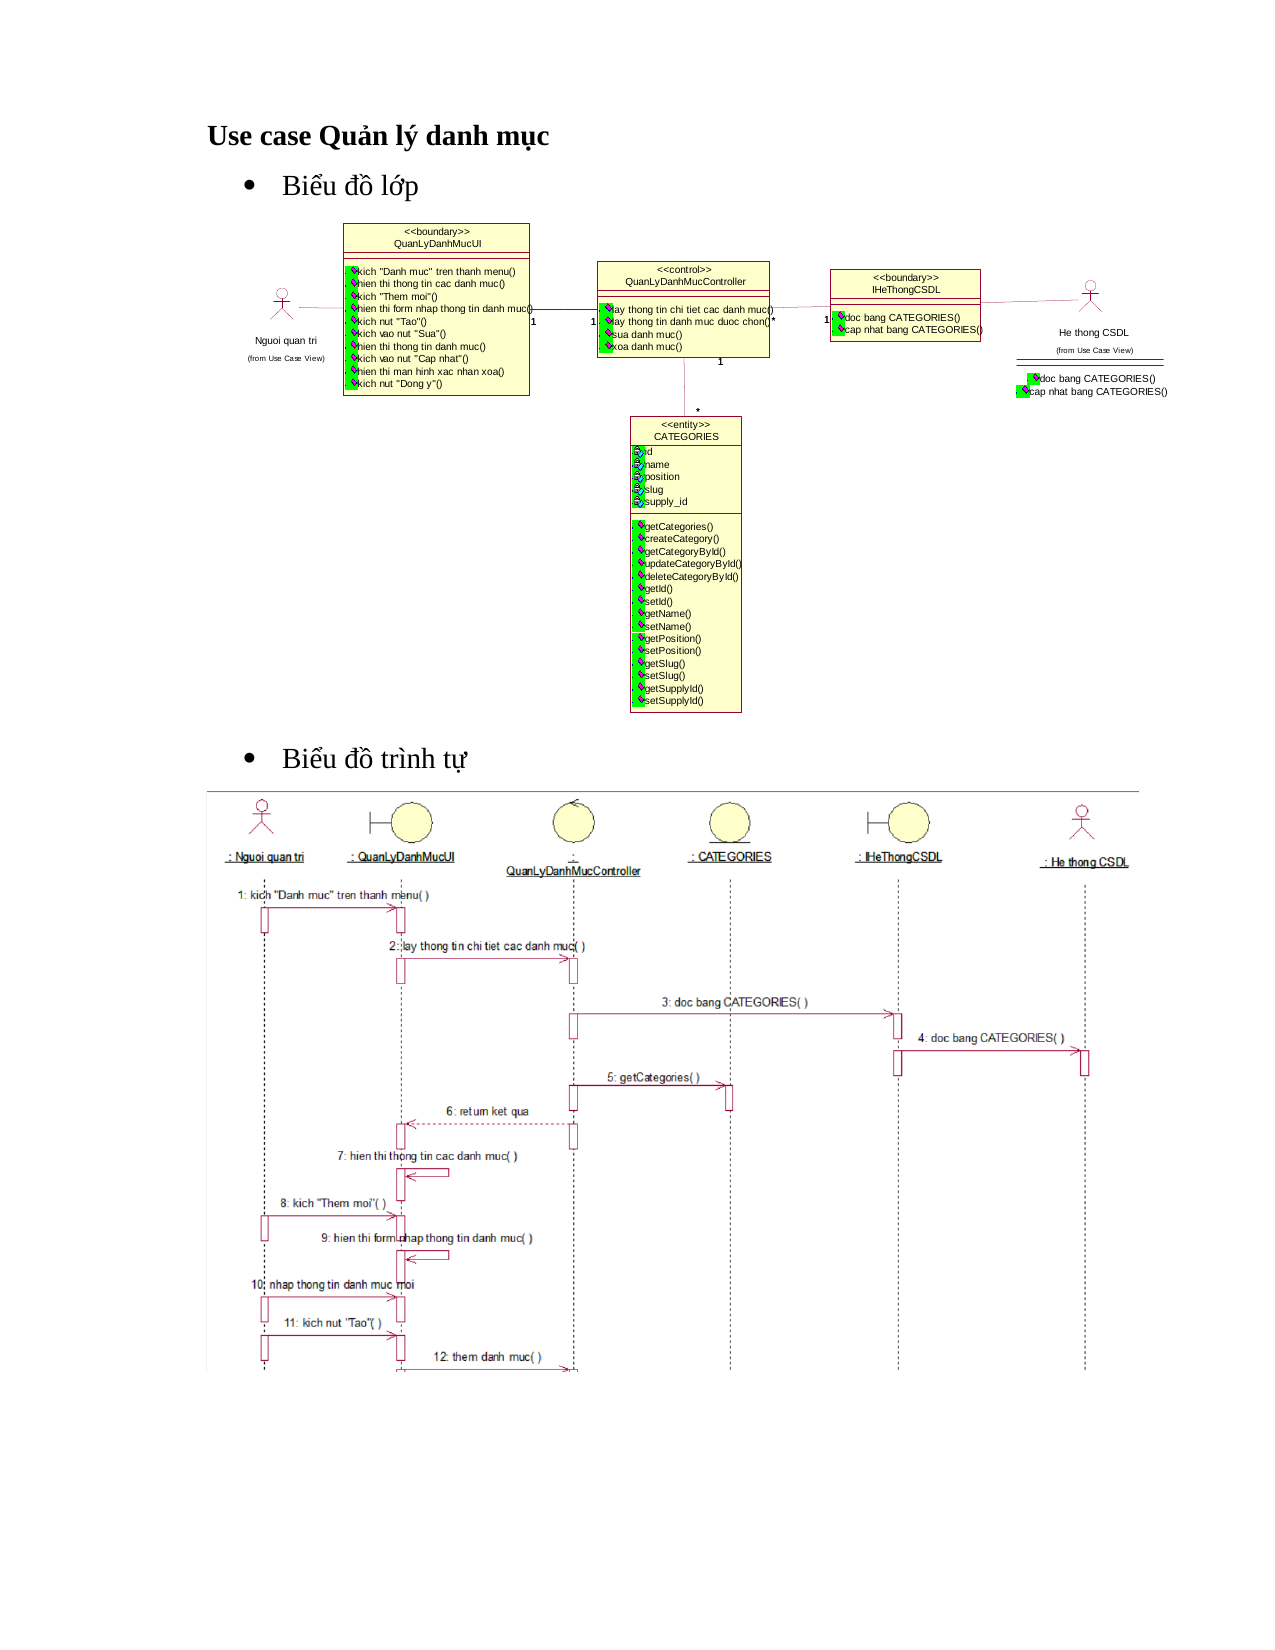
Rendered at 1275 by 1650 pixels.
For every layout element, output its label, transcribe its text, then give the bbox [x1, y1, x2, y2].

list Biểu đồ lớp [244, 168, 1157, 202]
picture [206, 791, 1139, 1372]
subtitle Use case Quản lý danh mục [207, 118, 1157, 152]
list Biểu đồ trình tự [244, 741, 1157, 774]
